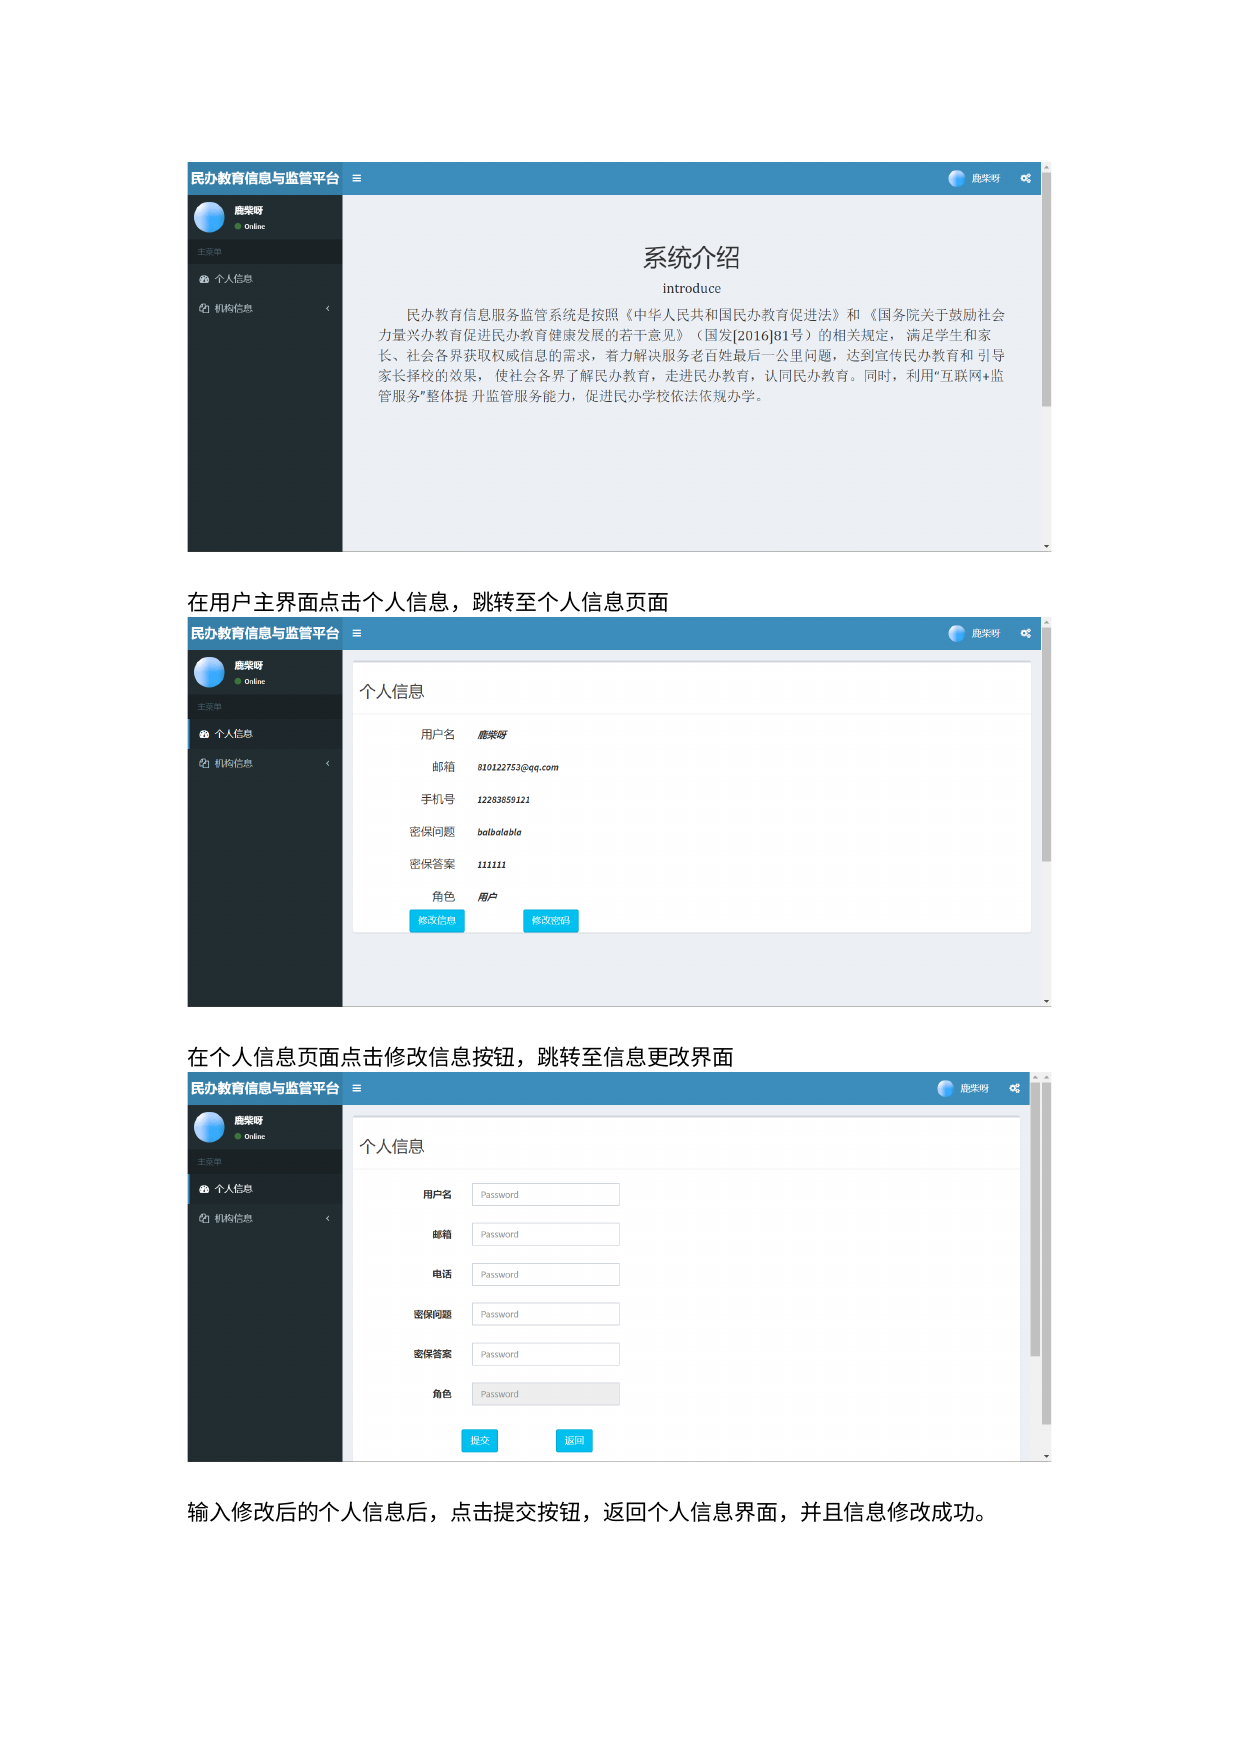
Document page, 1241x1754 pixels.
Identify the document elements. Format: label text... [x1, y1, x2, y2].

picture [187, 1072, 1052, 1462]
text 在用户主界面点击个人信息，跳转至个人信息页面 [187, 584, 1053, 617]
picture [187, 162, 1052, 552]
text 在个人信息页面点击修改信息按钮，跳转至信息更改界面 [187, 1039, 1053, 1072]
picture [187, 617, 1052, 1007]
text 输入修改后的个人信息后，点击提交按钮，返回个人信息界面，并且信息修改成功。 [187, 1494, 1053, 1527]
